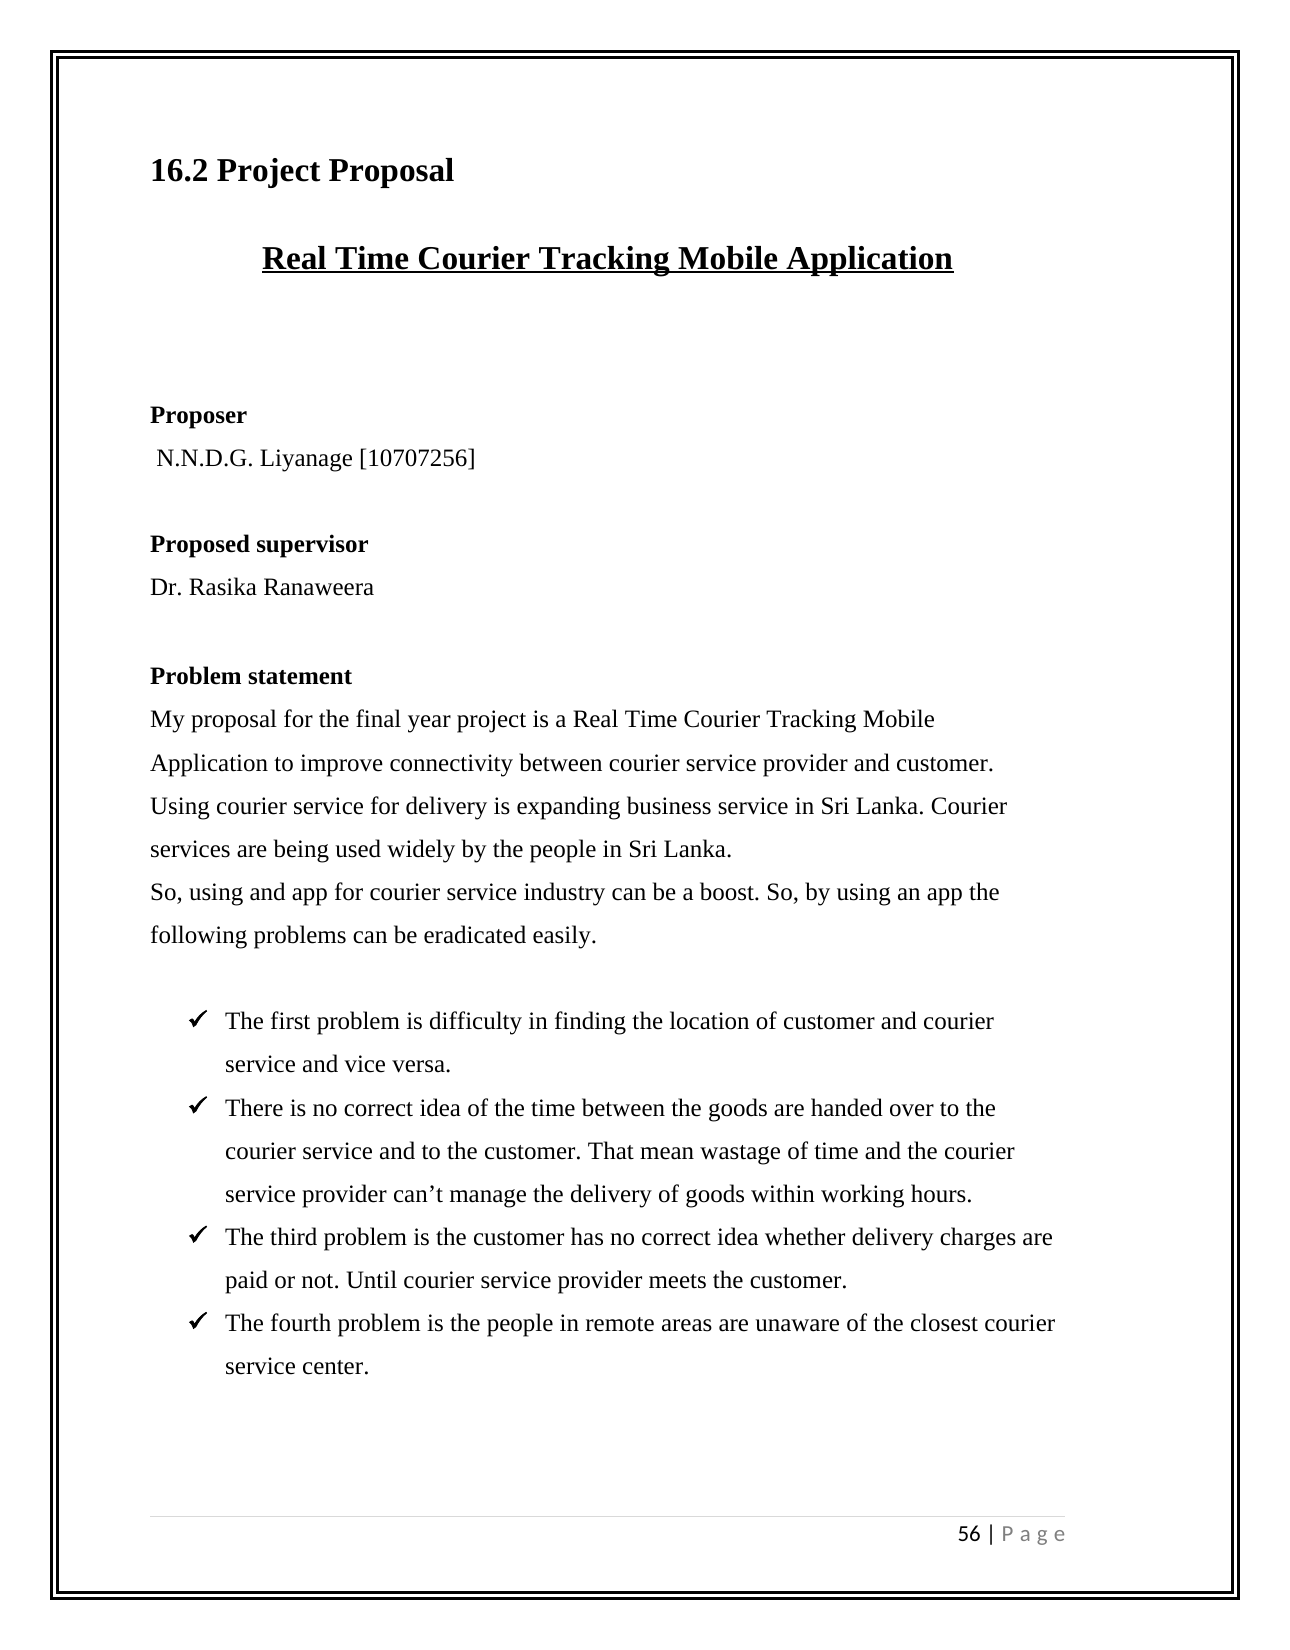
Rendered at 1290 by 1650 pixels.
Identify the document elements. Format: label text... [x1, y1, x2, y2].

text My proposal for the final year project is a Real Time Courier Tracking Mobile Application to improve connectivity between courier service provider and customer. [150, 704, 1065, 776]
text Real Time Courier Tracking Mobile Application [150, 238, 1065, 277]
list The fourth problem is the people in remote areas are unaware of the closest courier service center. [187, 1308, 1065, 1380]
text Proposer [150, 400, 1065, 429]
list There is no correct idea of the time between the goods are handed over to the courier service and to the customer. That mean wastage of time and the courier service provider can’t manage the delivery of goods within working hours. [187, 1093, 1065, 1208]
text Dr. Rasika Ranaweera [150, 572, 1065, 601]
text Problem statement [150, 661, 1065, 690]
text N.N.D.G. Liyanage [10707256] [150, 443, 1065, 472]
list The third problem is the customer has no correct idea whether delivery charges are paid or not. Until courier service provider meets the customer. [187, 1222, 1065, 1294]
subtitle 16.2 Project Proposal [150, 150, 1065, 188]
text Using courier service for delivery is expanding business service in Sri Lanka. Courier services are being used widely by the people in Sri Lanka. [150, 791, 1065, 863]
text Proposed supervisor [150, 529, 1065, 558]
text So, using and app for courier service industry can be a boost. So, by using an app the following problems can be eradicated easily. [150, 877, 1065, 949]
list The first problem is difficulty in finding the location of customer and courier service and vice versa. [187, 1006, 1065, 1078]
